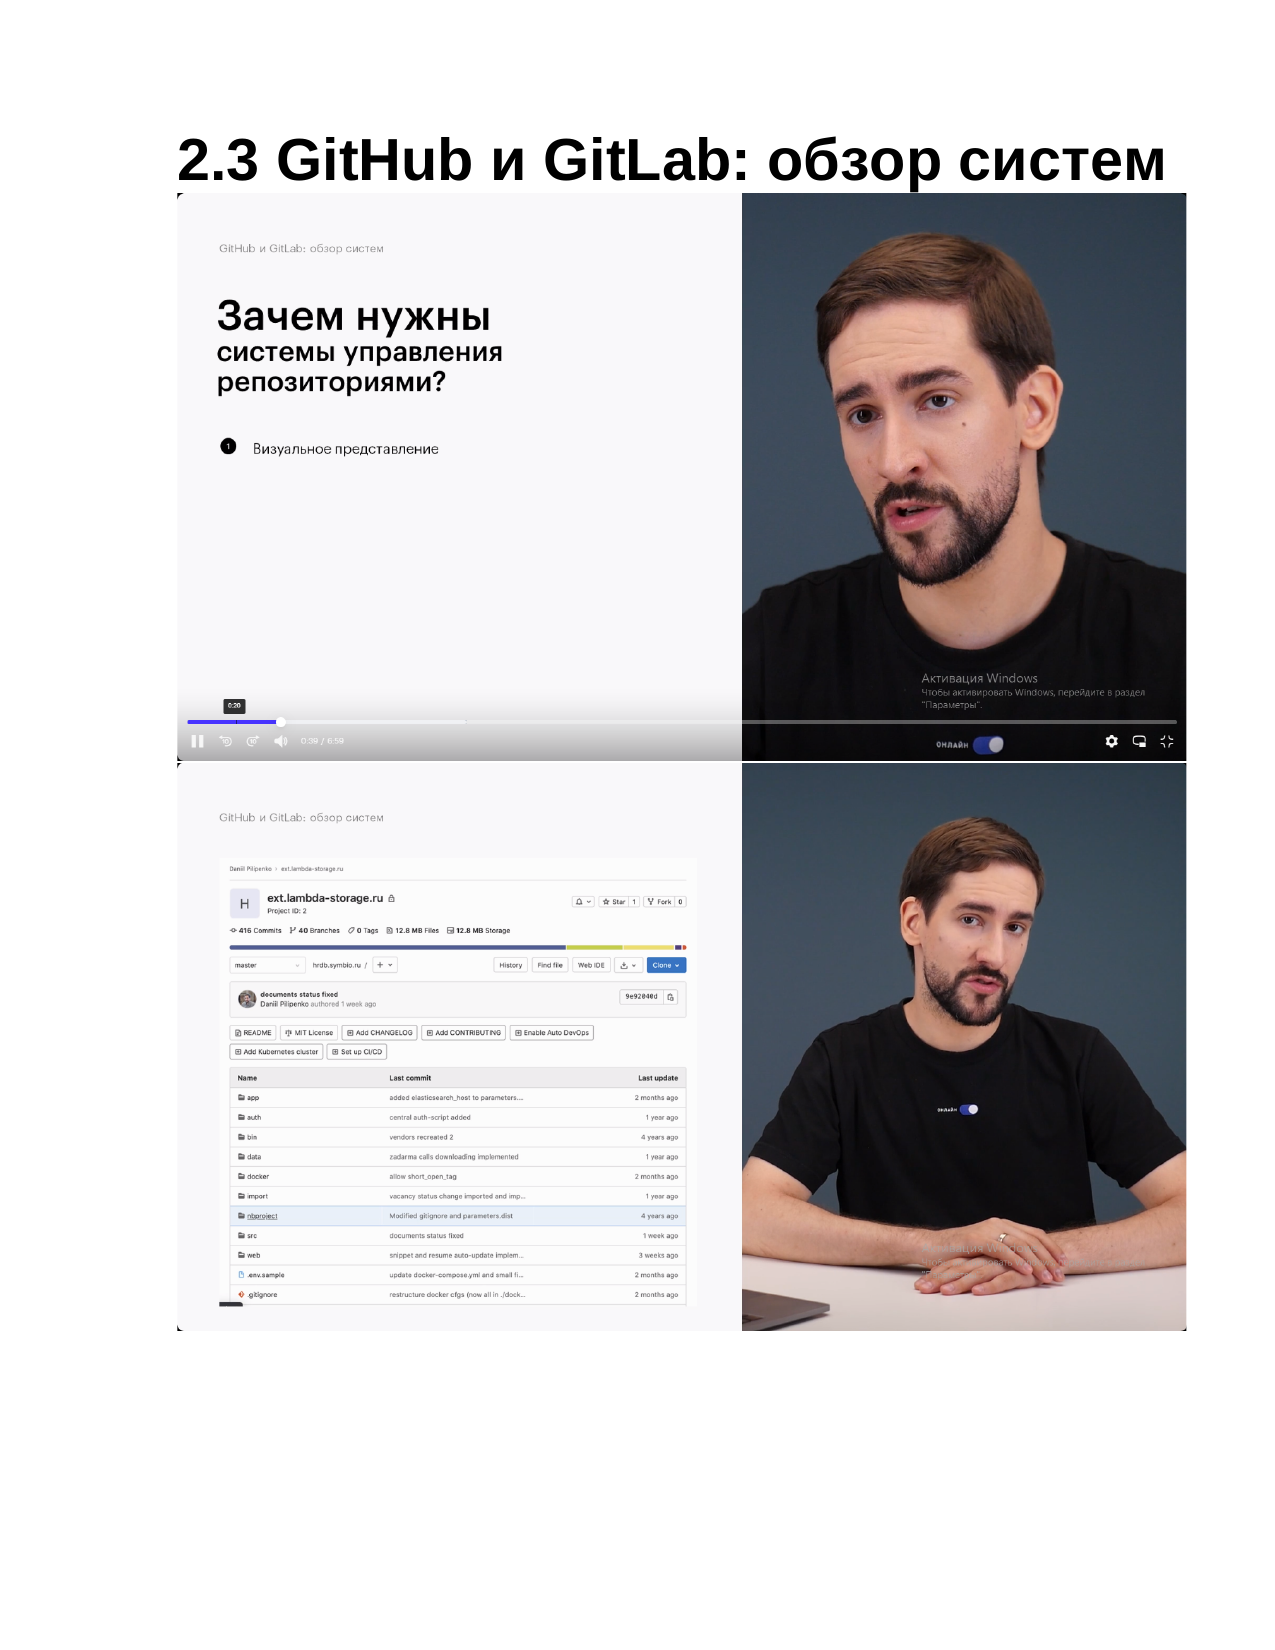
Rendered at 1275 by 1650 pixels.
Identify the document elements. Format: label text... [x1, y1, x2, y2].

picture [177, 763, 1187, 1331]
picture [177, 193, 1187, 761]
text 2.3 GitHub и GitLab: обзор систем [177, 118, 1186, 193]
